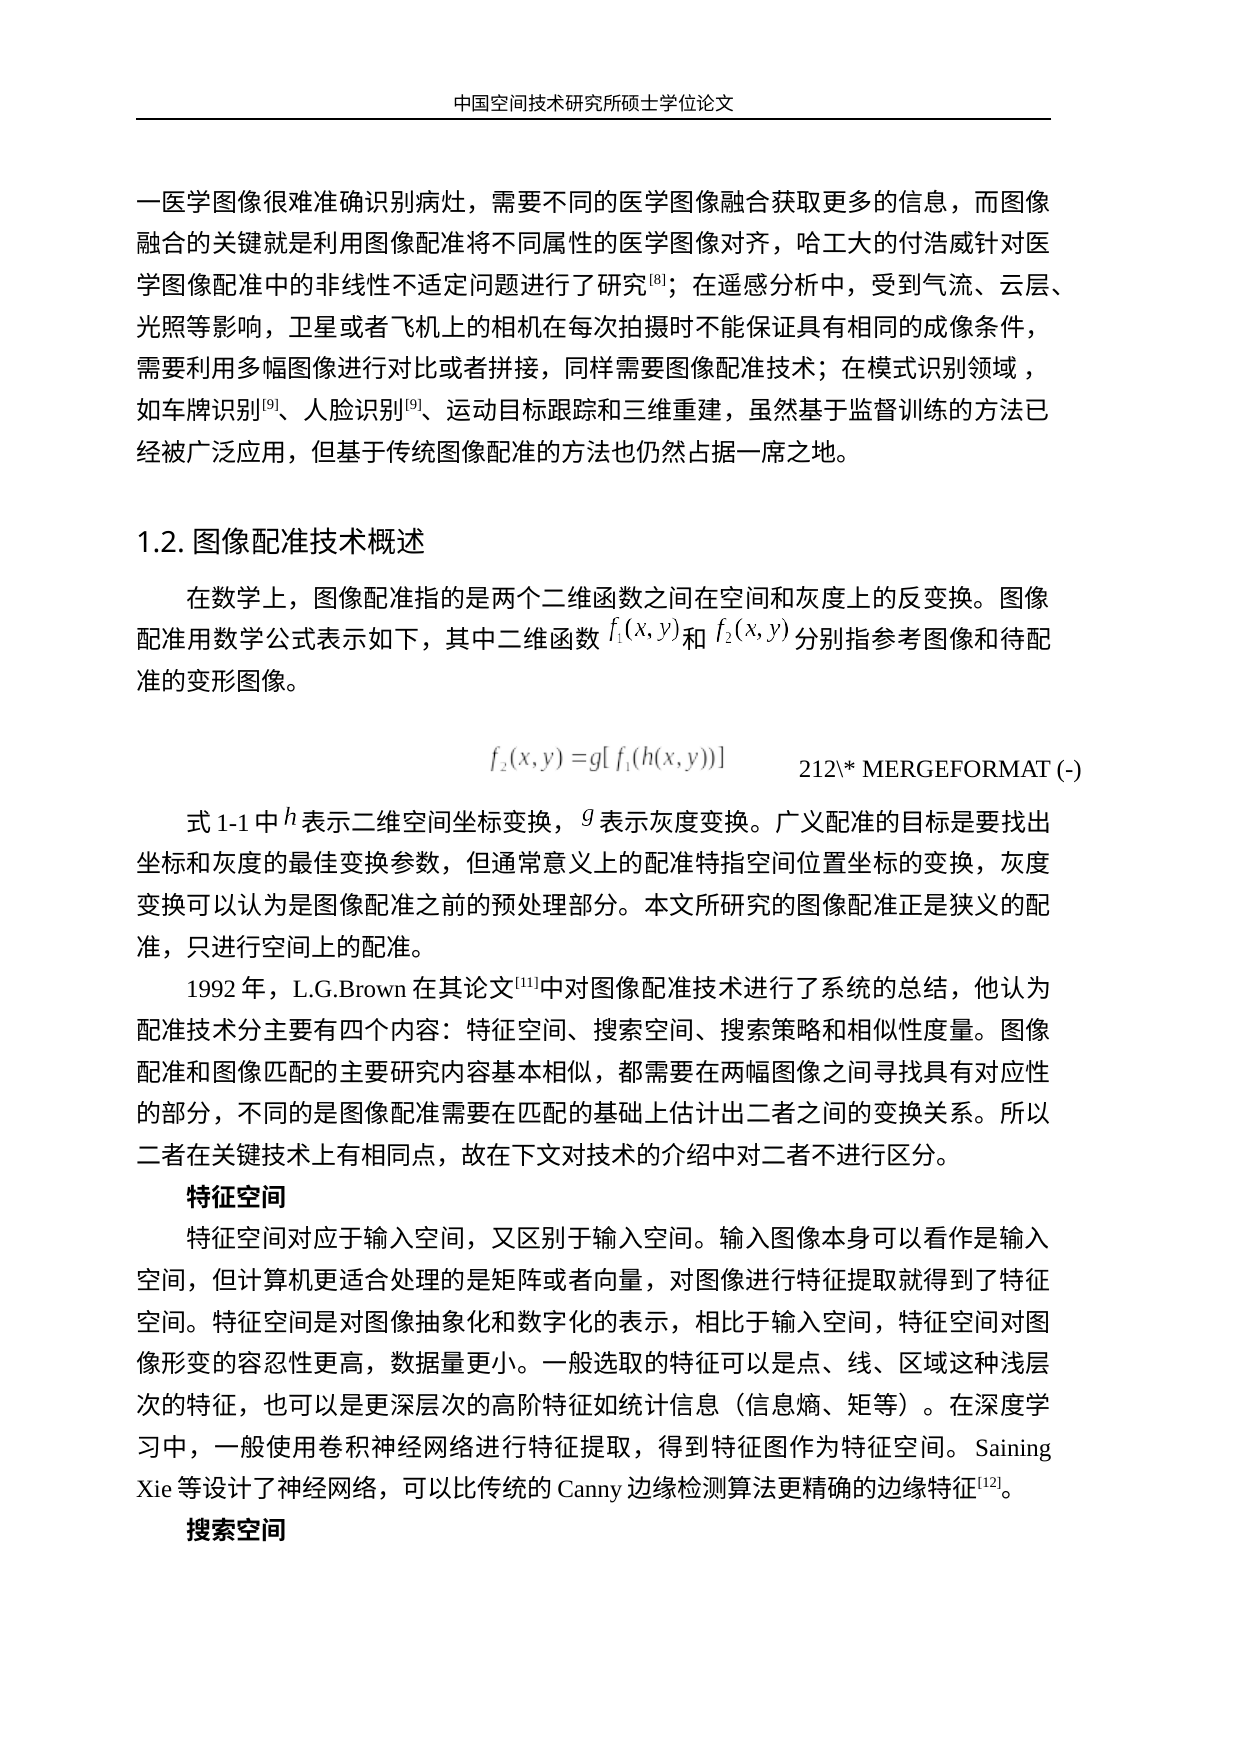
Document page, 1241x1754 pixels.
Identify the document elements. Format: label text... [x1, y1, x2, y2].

text 特征空间 [136, 1173, 1051, 1214]
text 1992年，L.G.Brown在其论文[11]中对图像配准技术进行了系统的总结，他认为配准技术分主要有四个内容：特征空间、搜索空间、搜索策略和相似性度量。图像配准和图像匹配的主要研究内容基本相似，都需要在两幅图像之间寻找具有对应性的部分，不同的是图像配准需要在匹配的基础上估计出二者之间的变换关系。所以二者在关键技术上有相同点，故在下文对技术的介绍中对二者不进行区分。 [136, 964, 1051, 1173]
subtitle 1.2. 图像配准技术概述 [136, 519, 1051, 561]
text 特征空间对应于输入空间，又区别于输入空间。输入图像本身可以看作是输入空间，但计算机更适合处理的是矩阵或者向量，对图像进行特征提取就得到了特征空间。特征空间是对图像抽象化和数字化的表示，相比于输入空间，特征空间对图像形变的容忍性更高，数据量更小。一般选取的特征可以是点、线、区域这种浅层次的特征，也可以是更深层次的高阶特征如统计信息（信息熵、矩等）。在深度学习中，一般使用卷积神经网络进行特征提取，得到特征图作为特征空间。Saining Xie等设计了神经网络，可以比传统的Canny边缘检测算法更精确的边缘特征[12]。 [136, 1214, 1051, 1506]
text 在数学上，图像配准指的是两个二维函数之间在空间和灰度上的反变换。图像配准用数学公式表示如下，其中二维函数和分别指参考图像和待配准的变形图像。 [136, 574, 1051, 699]
text 式1-1中表示二维空间坐标变换，表示灰度变换。广义配准的目标是要找出坐标和灰度的最佳变换参数，但通常意义上的配准特指空间位置坐标的变换，灰度变换可以认为是图像配准之前的预处理部分。本文所研究的图像配准正是狭义的配准，只进行空间上的配准。 [136, 798, 1051, 964]
text 搜索空间 [142, 1506, 1051, 1548]
